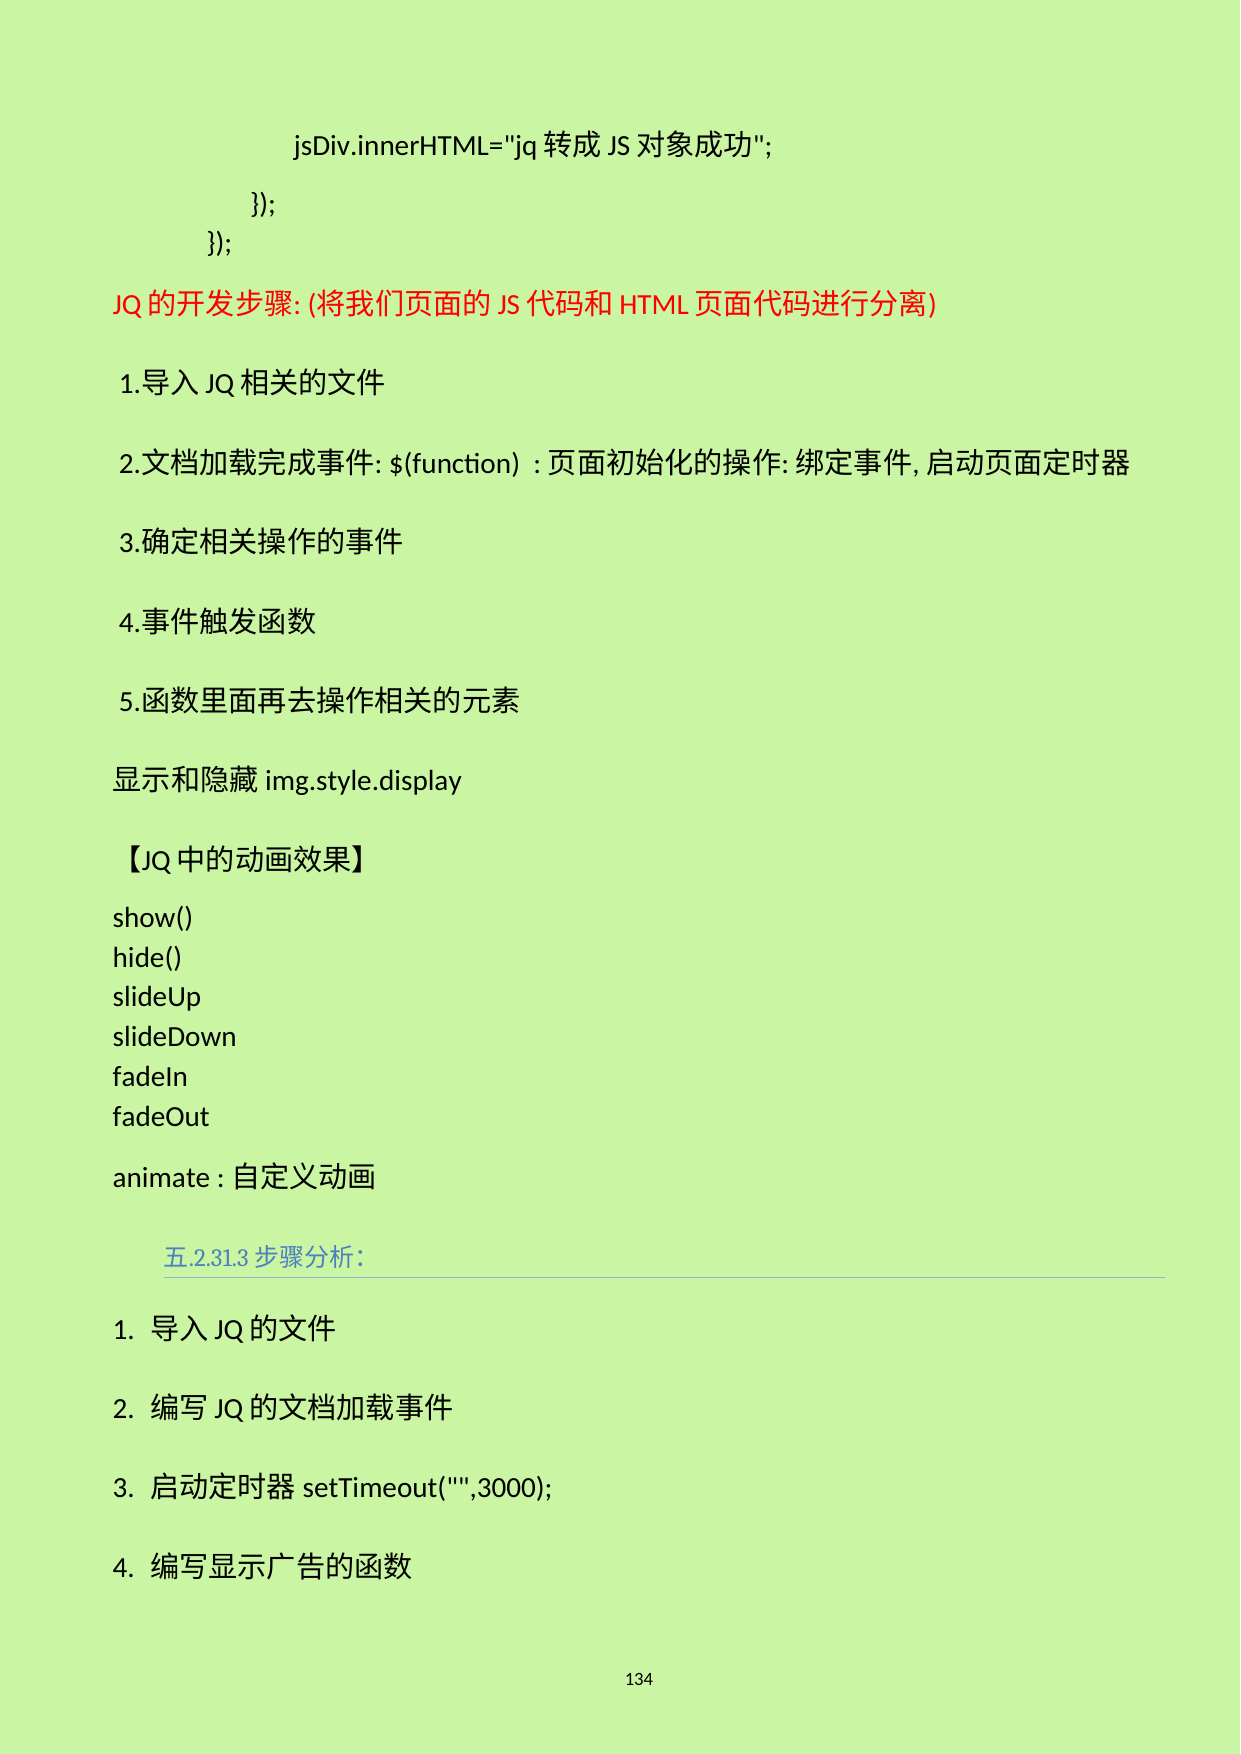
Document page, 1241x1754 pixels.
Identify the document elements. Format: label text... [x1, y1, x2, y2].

list 启动定时器 setTimeout("",3000); [112, 1445, 1165, 1525]
text }); [75, 222, 1165, 262]
text }); [75, 183, 1165, 222]
text animate : 自定义动画 [75, 1135, 1165, 1215]
list 导入JQ的文件 [112, 1287, 1165, 1366]
text 1.导入JQ相关的文件 [75, 342, 1165, 421]
text fadeOut [75, 1096, 1165, 1135]
text show() [75, 897, 1165, 937]
text 显示和隐藏 img.style.display [75, 738, 1165, 818]
text JQ的开发步骤: (将我们页面的JS代码和HTML页面代码进行分离) [75, 262, 1165, 342]
text 2.文档加载完成事件: $(function) : 页面初始化的操作: 绑定事件, 启动页面定时器 [75, 421, 1165, 500]
text slideDown [75, 1016, 1165, 1056]
list 编写JQ的文档加载事件 [112, 1366, 1165, 1445]
text 4.事件触发函数 [75, 580, 1165, 659]
text 【JQ中的动画效果】 [75, 818, 1165, 897]
text slideUp [75, 977, 1165, 1016]
subtitle 1.3 步骤分析： [164, 1236, 1165, 1277]
list 编写显示广告的函数 [112, 1525, 1165, 1604]
text jsDiv.innerHTML="jq转成JS对象成功"; [75, 103, 1165, 183]
text hide() [75, 937, 1165, 977]
text 5.函数里面再去操作相关的元素 [75, 659, 1165, 738]
text 3.确定相关操作的事件 [75, 500, 1165, 580]
text fadeIn [75, 1056, 1165, 1096]
